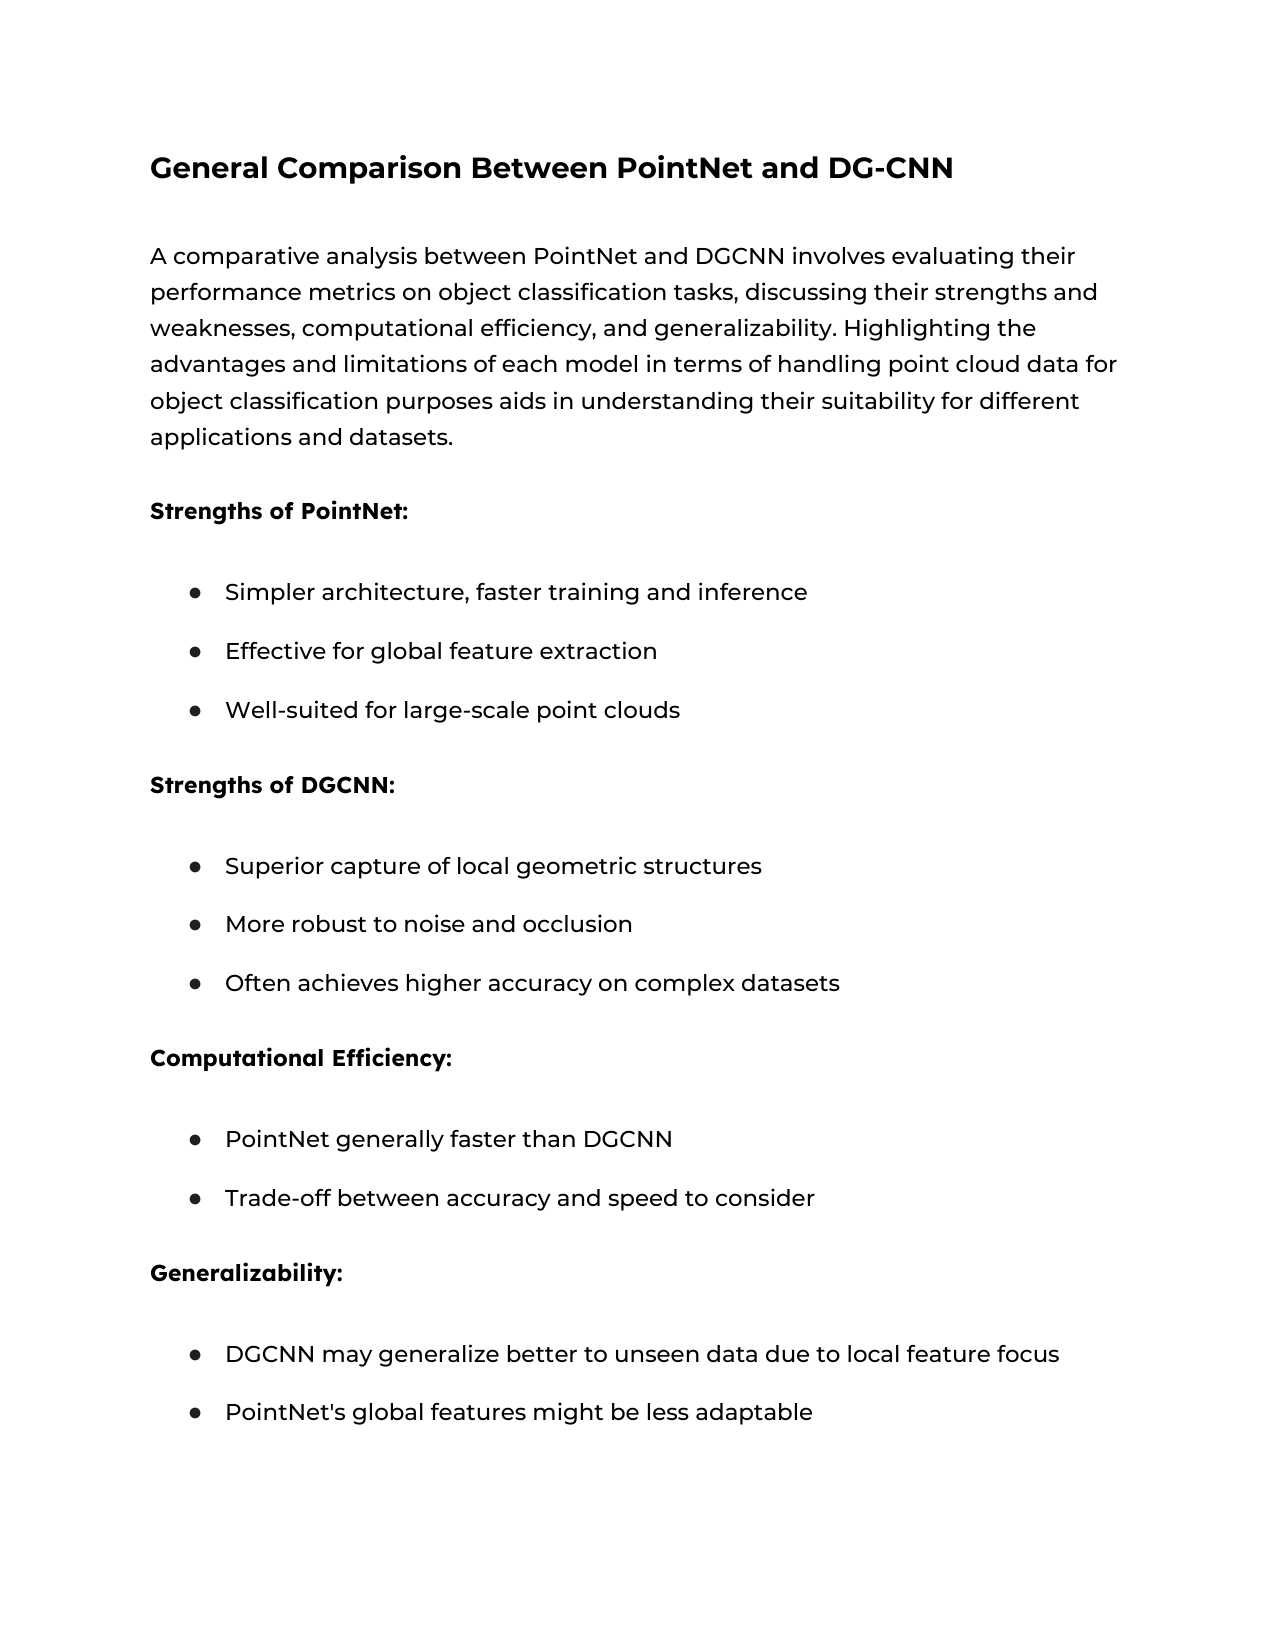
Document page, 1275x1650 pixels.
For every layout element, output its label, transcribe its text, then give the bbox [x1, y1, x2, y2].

subtitle Strengths of PointNet: [150, 497, 1087, 526]
list Well-suited for large-scale point clouds [187, 695, 1125, 724]
subtitle Generalizability: [150, 1258, 1087, 1287]
list PointNet generally faster than DGCNN [187, 1124, 1125, 1153]
list More robust to noise and occlusion [187, 909, 1125, 938]
list Superior capture of local geometric structures [187, 851, 1125, 880]
subtitle Strengths of DGCNN: [150, 770, 1087, 799]
subtitle General Comparison Between PointNet and DG-CNN [150, 150, 1125, 186]
list Effective for global feature extraction [187, 636, 1125, 665]
text A comparative analysis between PointNet and DGCNN involves evaluating their performance metrics on object classification tasks, discussing their strengths and weaknesses, computational efficiency, and generalizability. Highlighting the advantages and limitations of each model in terms of handling point cloud data for object classification purposes aids in understanding their suitability for different applications and datasets. [150, 242, 1125, 451]
list Simpler architecture, faster training and inference [187, 577, 1125, 606]
list PointNet's global features might be less adaptable [187, 1397, 1125, 1426]
list DGCNN may generalize better to unseen data due to local feature focus [187, 1338, 1125, 1368]
subtitle Computational Efficiency: [150, 1043, 1087, 1072]
list Often achieves higher accuracy on complex datasets [187, 968, 1125, 997]
list Trade-off between accuracy and speed to consider [187, 1183, 1125, 1212]
